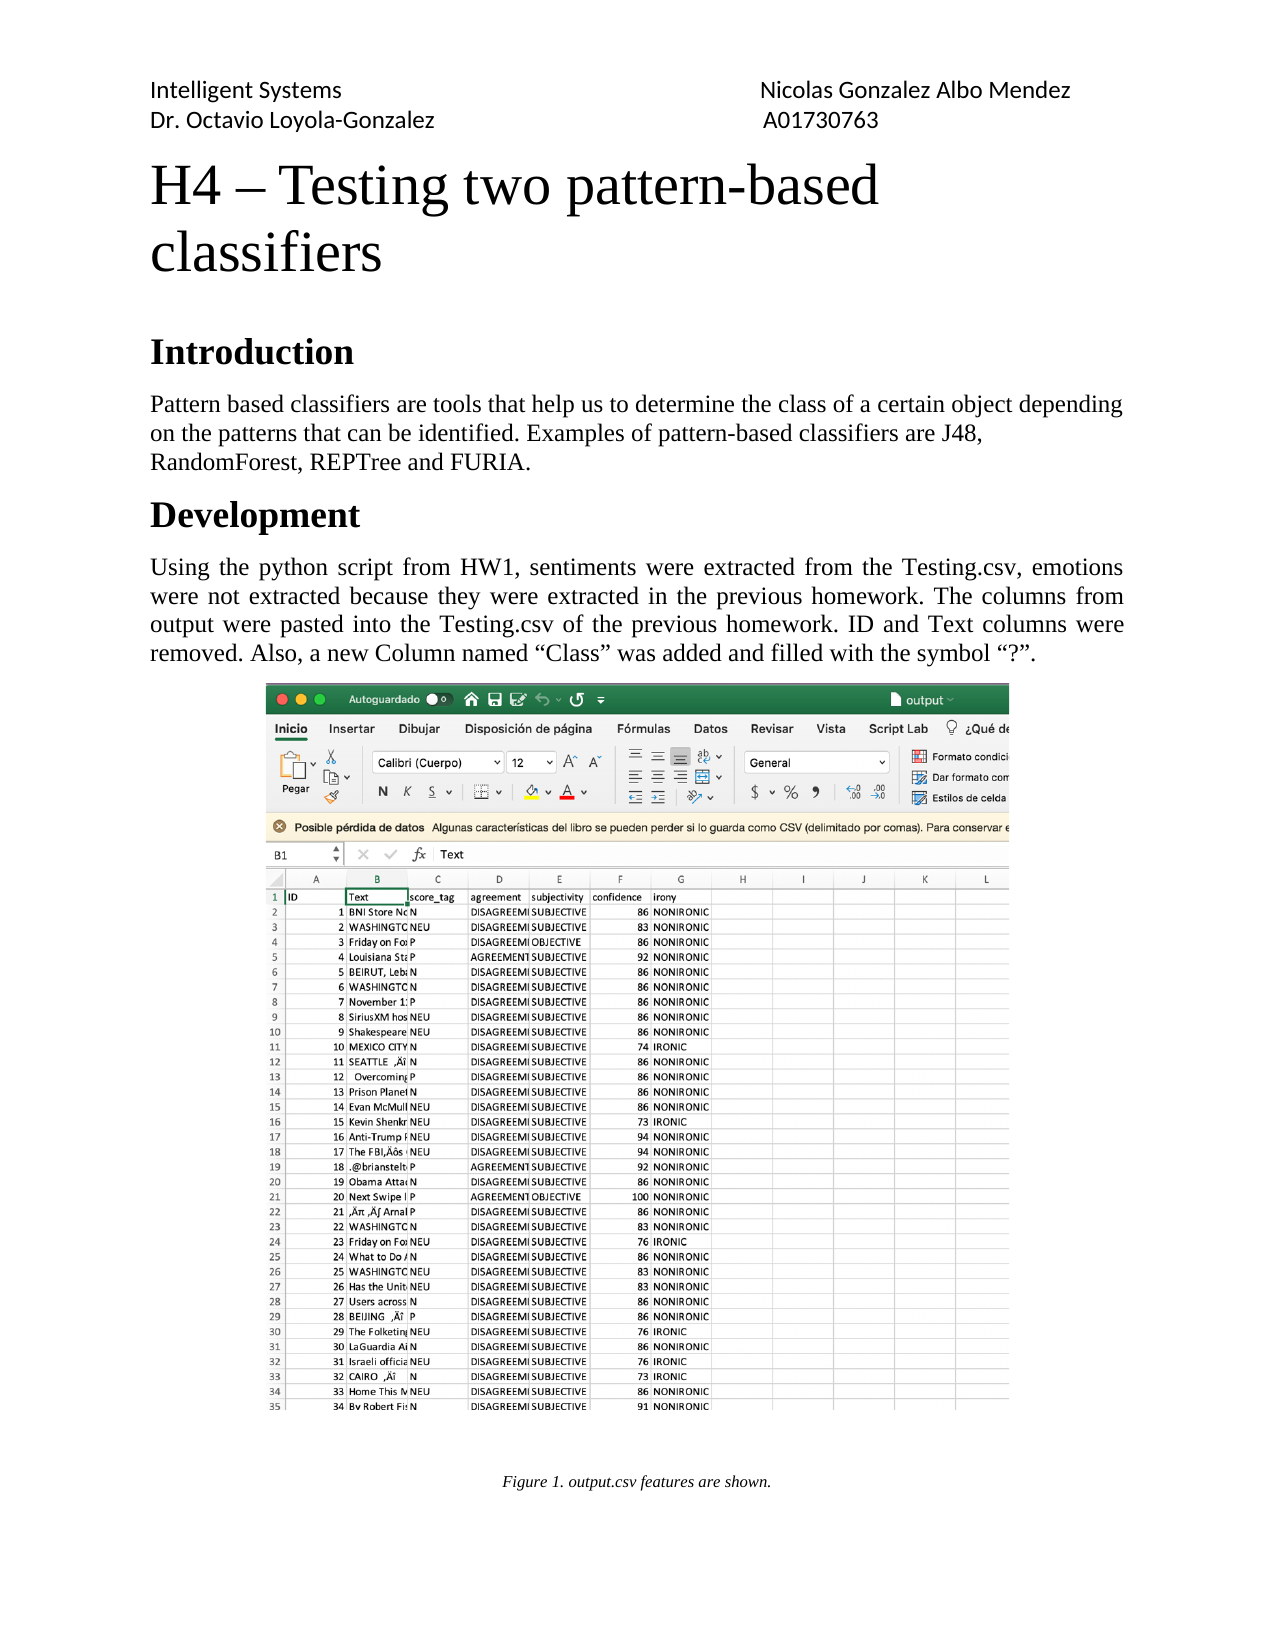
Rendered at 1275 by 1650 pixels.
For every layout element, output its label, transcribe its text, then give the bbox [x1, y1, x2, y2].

text Development [150, 492, 1125, 535]
text Pattern based classifiers are tools that help us to determine the class of a certain object depending on the patterns that can be identified. Examples of pattern-based classifiers are J48, RandomForest, REPTree and FURIA. [150, 389, 1125, 476]
text Using the python script from HW1, sentiments were extracted from the Testing.csv, emotions were not extracted because they were extracted in the previous homework. The columns from output were pasted into the Testing.csv of the previous homework. ID and Text columns were removed. Also, a new Column named “Class” was added and filled with the symbol “?”. [150, 552, 1125, 667]
subtitle H4 – Testing two pattern-based classifiers [150, 150, 1125, 284]
picture [265, 683, 1010, 1410]
text Figure 1. output.csv features are shown. [150, 1471, 1125, 1491]
text Introduction [150, 329, 1125, 373]
